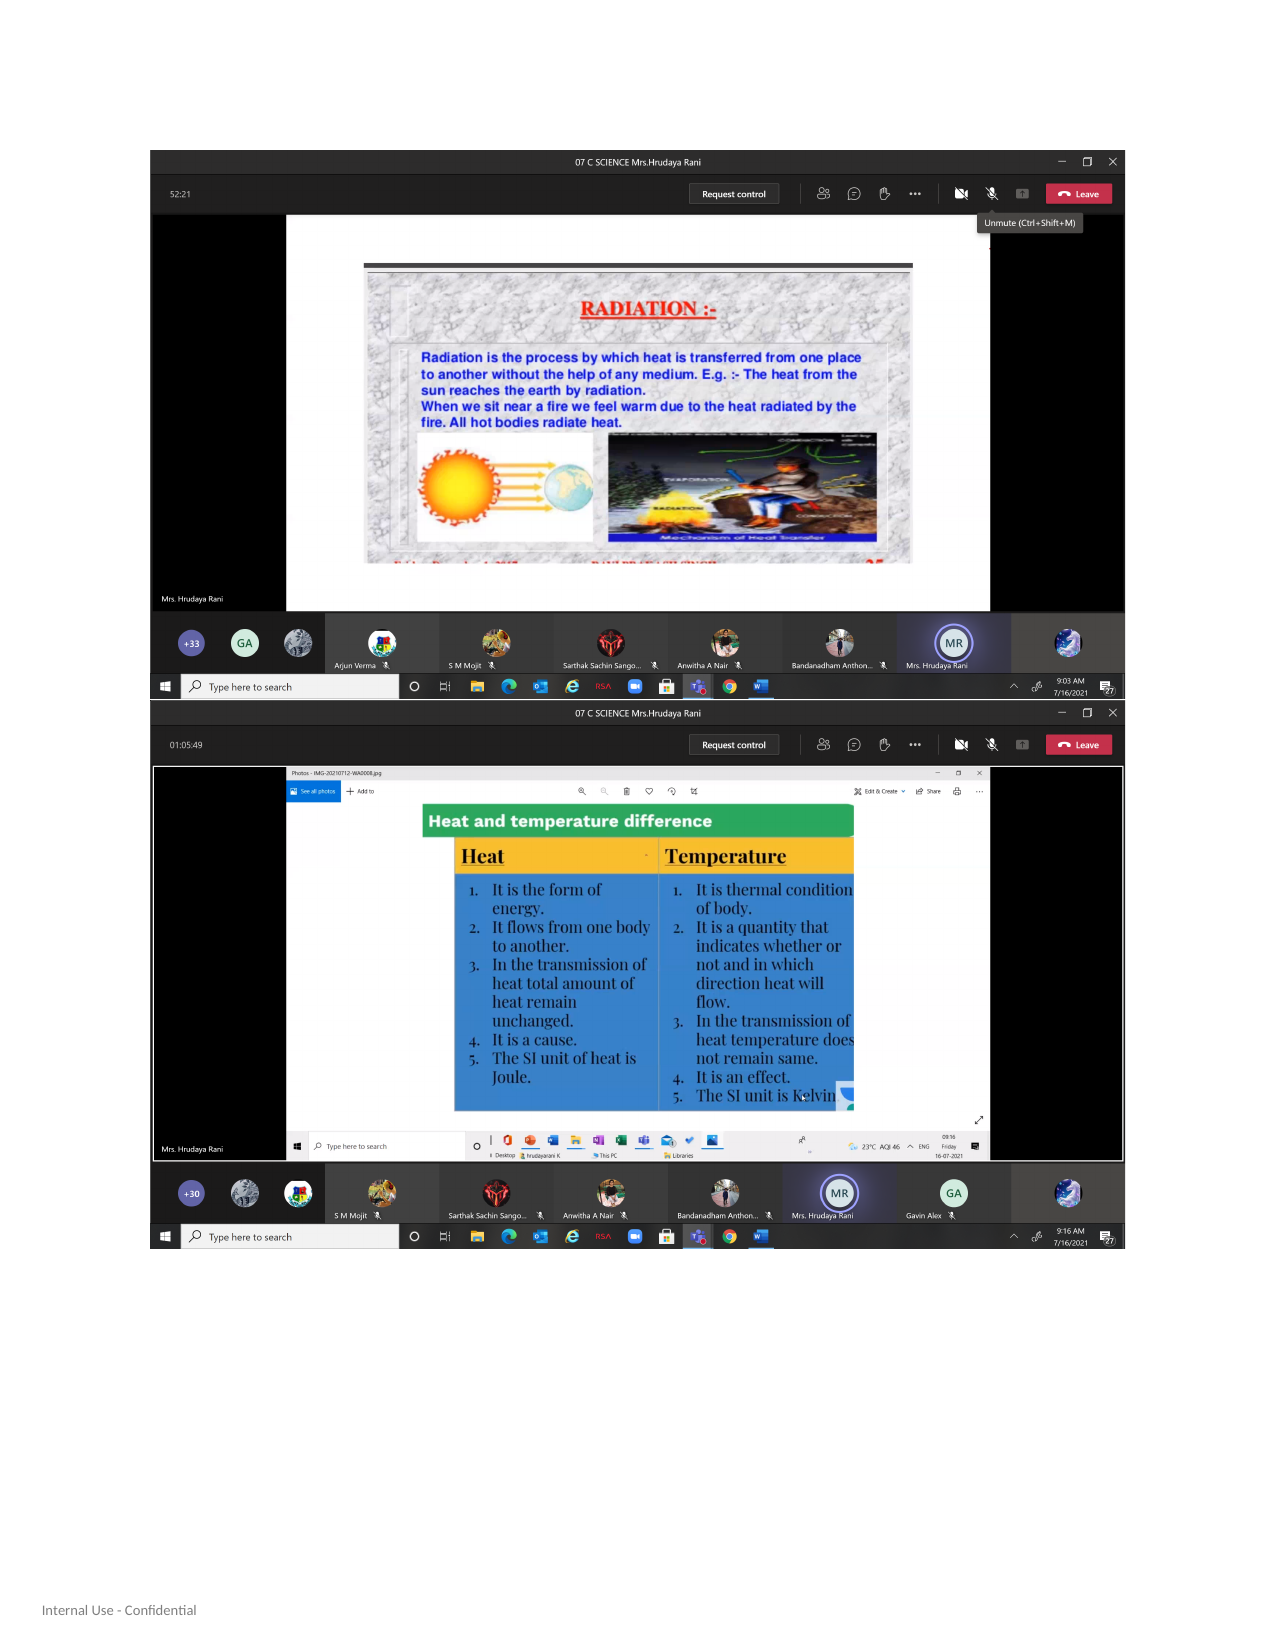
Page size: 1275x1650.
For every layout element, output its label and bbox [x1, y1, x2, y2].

picture [150, 150, 1125, 699]
picture [150, 700, 1125, 1249]
